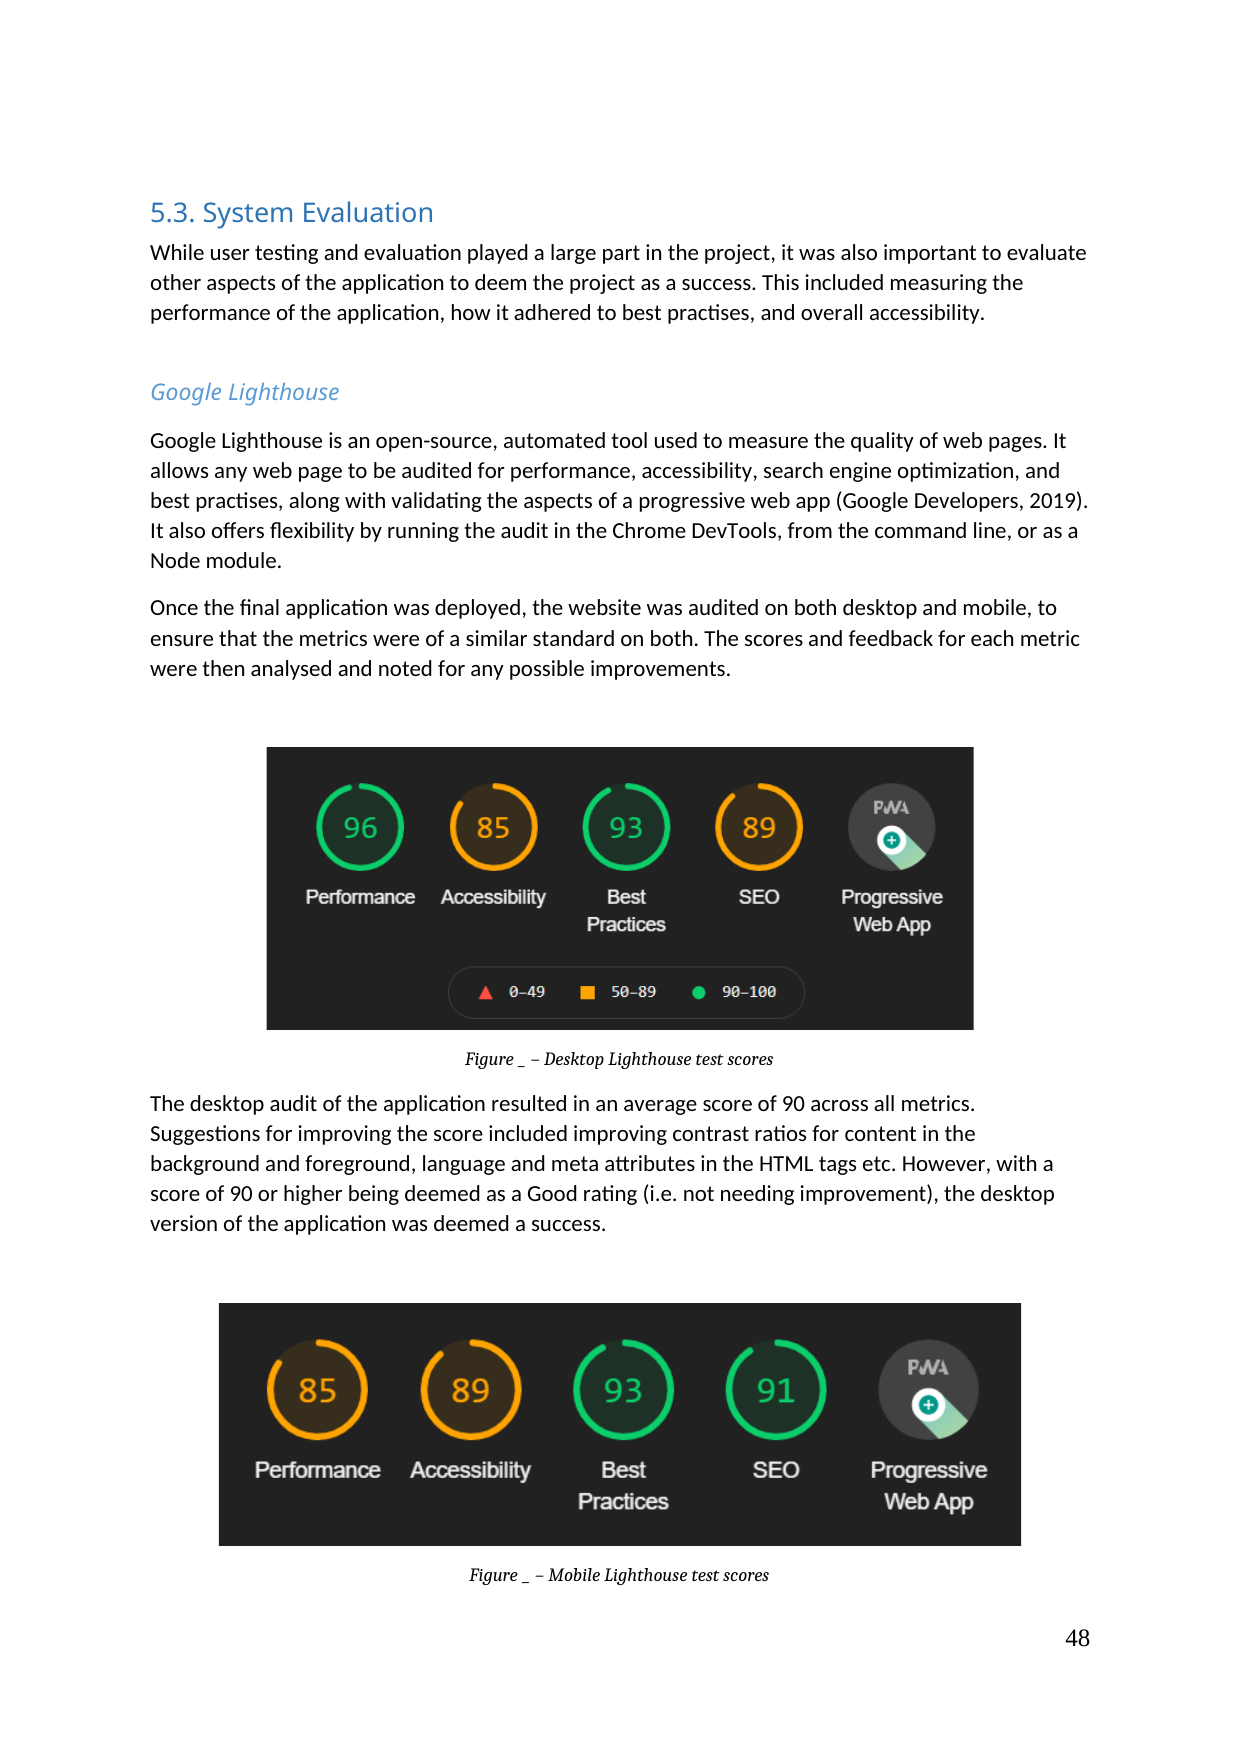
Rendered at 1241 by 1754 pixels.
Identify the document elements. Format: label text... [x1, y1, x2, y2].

picture [266, 747, 974, 1030]
text Google Lighthouse is an open-source, automated tool used to measure the quality of web pages. It allows any web page to be audited for performance, accessibility, search engine optimization, and best practises, along with validating the aspects of a progressive web app (Google Developers, 2019). It also offers flexibility by running the audit in the Chrome DevTools, from the command line, or as a Node module. [150, 426, 1090, 575]
text Figure _ – Desktop Lighthouse test scores [150, 1049, 1090, 1070]
text Figure _ – Mobile Lighthouse test scores [150, 1565, 1090, 1586]
picture [218, 1303, 1022, 1546]
text Once the final application was deployed, the website was audited on both desktop and mobile, to ensure that the metrics were of a similar standard on both. The scores and feedback for each metric were then analysed and noted for any possible improvements. [150, 593, 1090, 682]
text The desktop audit of the application resulted in an average score of 90 across all metrics. Suggestions for improving the score included improving contrast ratios for content in the background and foreground, language and meta attributes in the HTML tags etc. However, with a score of 90 or higher being deemed as a Good rating (i.e. not needing improvement), the desktop version of the application was deemed a success. [150, 1089, 1090, 1237]
subtitle While user testing and evaluation played a large part in the project, it was also important to evaluate other aspects of the application to deem the project as a success. This included measuring the performance of the application, how it adhered to best practises, and overall accessibility. [150, 238, 1090, 326]
text Google Lighthouse [150, 375, 1090, 407]
subtitle 5.3. System Evaluation [150, 194, 1090, 231]
